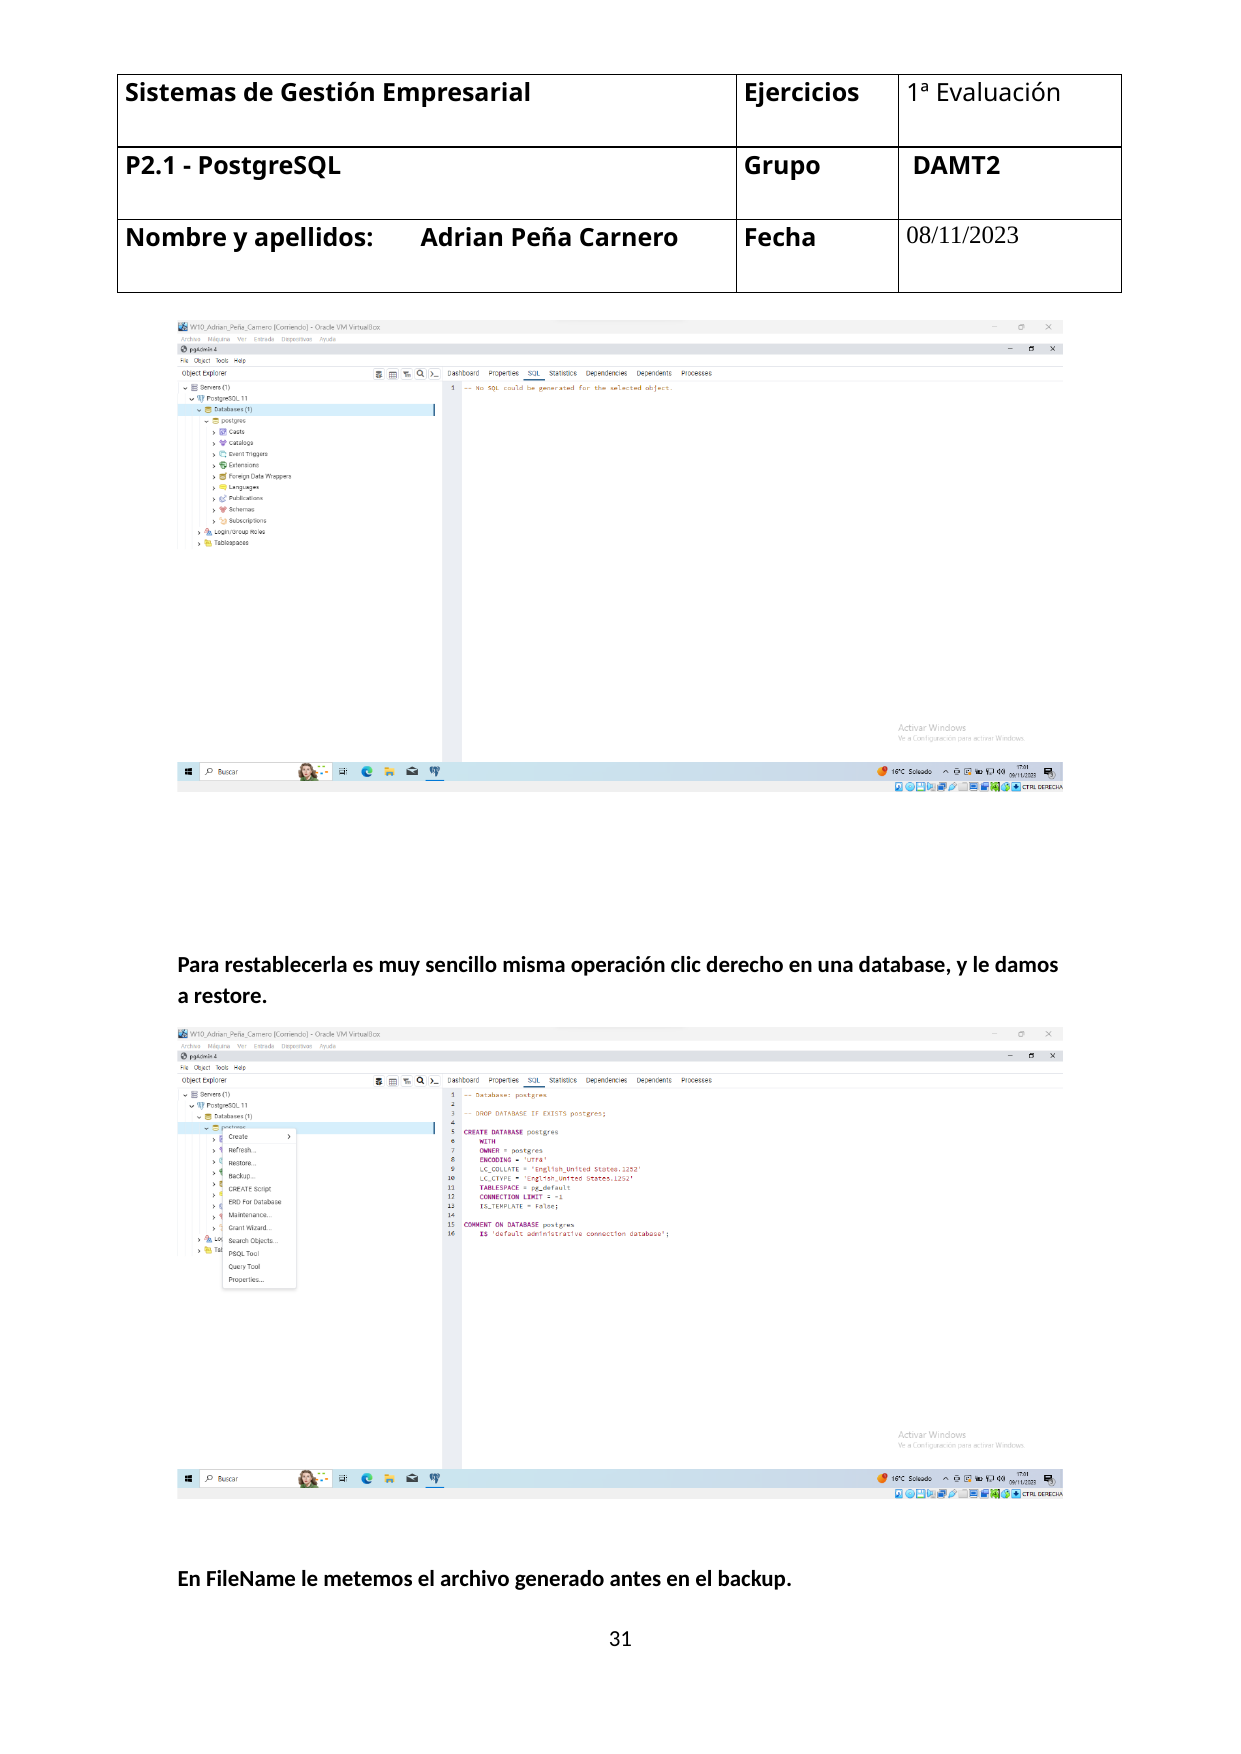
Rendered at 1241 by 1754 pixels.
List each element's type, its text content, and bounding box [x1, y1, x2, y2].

text En FileName le metemos el archivo generado antes en el backup. [177, 1564, 1063, 1592]
text Para restablecerla es muy sencillo misma operación clic derecho en una database, y le damos a restore. [177, 951, 1063, 1009]
picture [177, 320, 1063, 792]
picture [177, 1027, 1063, 1499]
